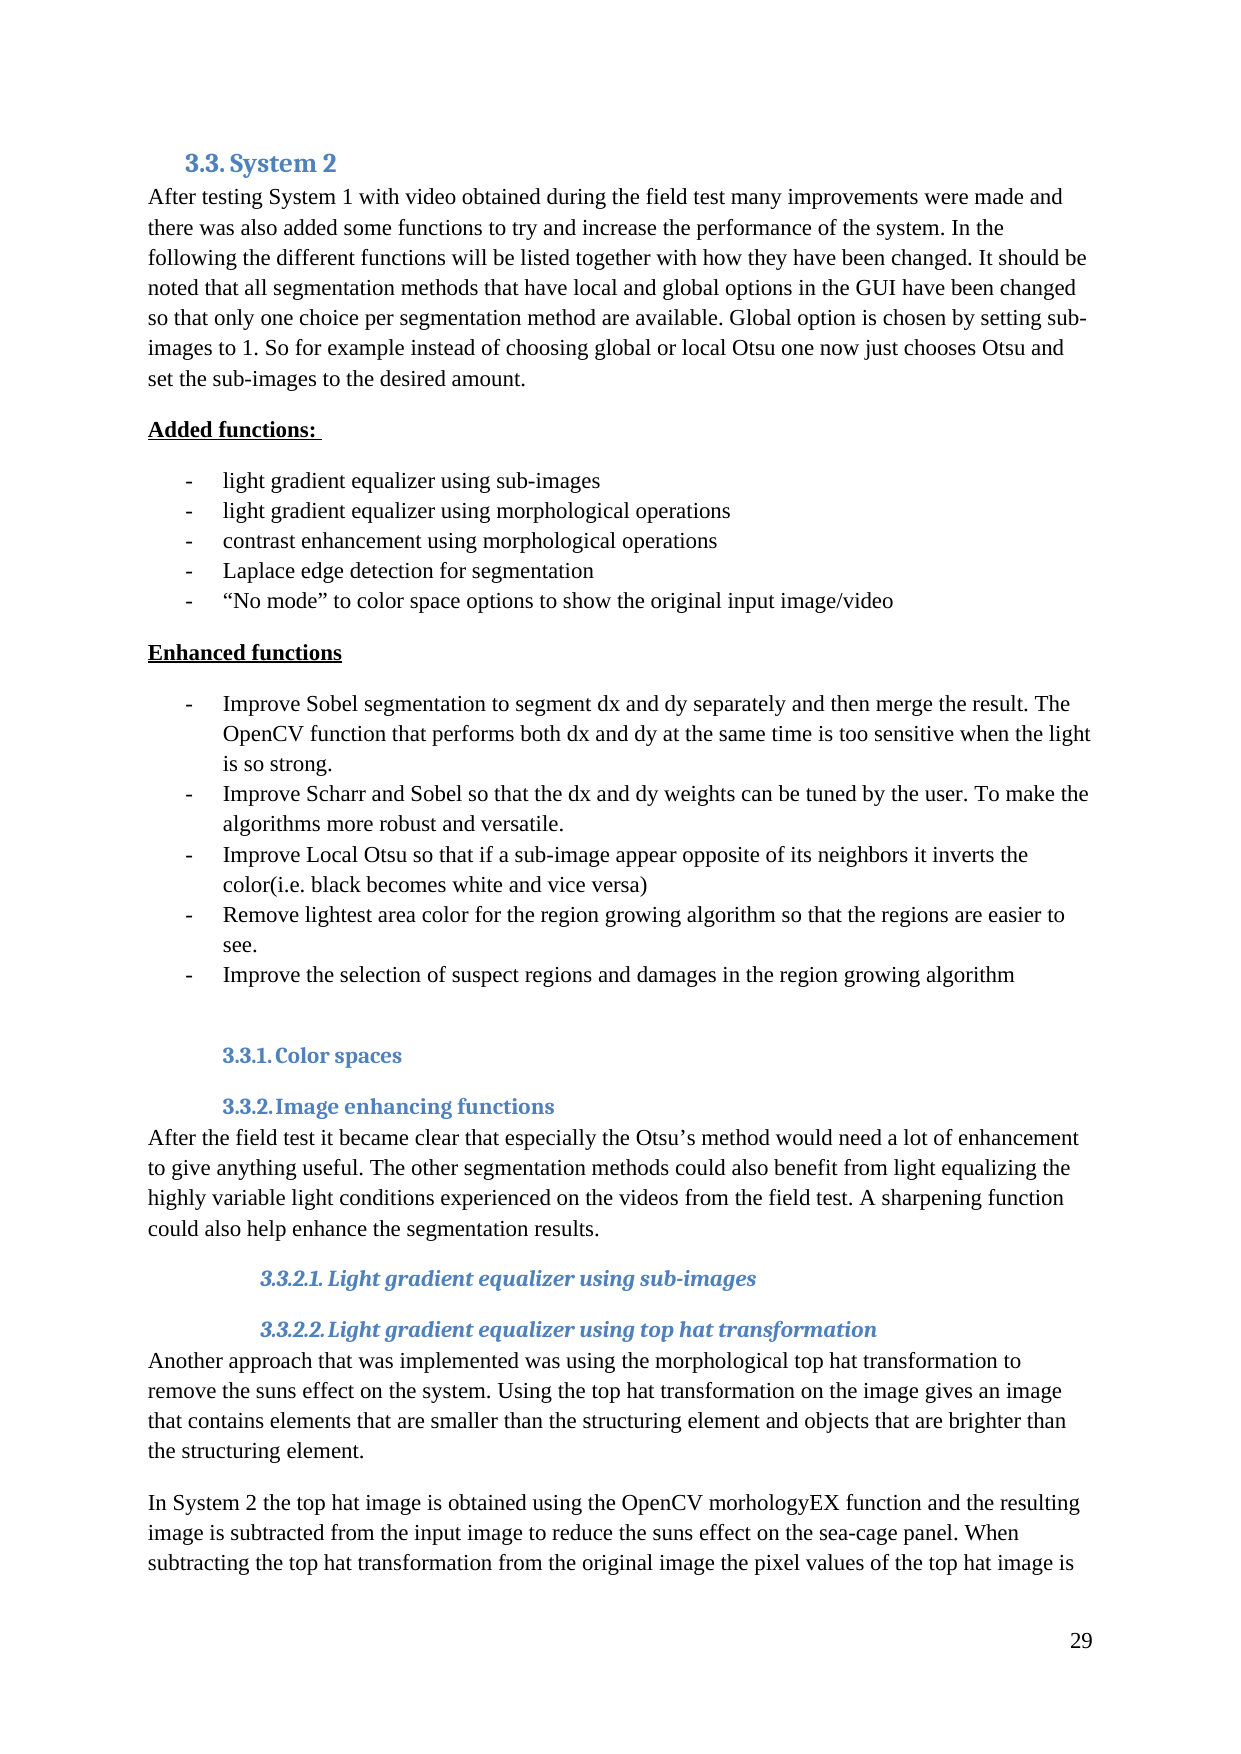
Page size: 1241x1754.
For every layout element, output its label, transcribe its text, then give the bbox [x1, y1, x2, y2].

subtitle System 2 [185, 148, 1093, 179]
list contrast enhancement using morphological operations [185, 527, 1093, 553]
list Improve Local Otsu so that if a sub-image appear opposite of its neighbors it inverts the color(i.e. black becomes white and vice versa) [185, 841, 1093, 897]
list light gradient equalizer using sub-images [185, 467, 1093, 493]
list Improve the selection of suspect regions and damages in the region growing algorithm [185, 961, 1093, 988]
text After testing System 1 with video obtained during the field test many improvements were made and there was also added some functions to try and increase the performance of the system. In the following the different functions will be listed together with how they have been changed. It should be noted that all segmentation methods that have local and global options in the GUI have been changed so that only one choice per segmentation method are available. Global option is chosen by setting sub-images to 1. So for example instead of choosing global or local Otsu one now just chooses Otsu and set the sub-images to the desired amount. [148, 183, 1093, 391]
text Another approach that was implemented was using the morphological top hat transformation to remove the suns effect on the system. Using the top hat transformation on the image gives an image that contains elements that are smaller than the structuring element and objects that are brighter than the structuring element. [148, 1347, 1093, 1464]
subtitle Light gradient equalizer using sub-images [260, 1266, 1093, 1292]
list Improve Sobel segmentation to segment dx and dy separately and then merge the result. The OpenCV function that performs both dx and dy at the same time is too sensitive when the light is so strong. [185, 689, 1093, 776]
text Added functions: [148, 416, 1093, 442]
subtitle Image enhancing functions [223, 1094, 1093, 1120]
subtitle Color spaces [223, 1043, 1093, 1069]
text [148, 1488, 1093, 1575]
text After the field test it became clear that especially the Otsu’s method would need a lot of enhancement to give anything useful. The other segmentation methods could also benefit from light equalizing the highly variable light conditions experienced on the videos from the field test. A sharpening function could also help enhance the segmentation results. [148, 1124, 1093, 1241]
subtitle Light gradient equalizer using top hat transformation [260, 1317, 1093, 1343]
text Enhanced functions [148, 638, 1093, 665]
list Remove lightest area color for the region growing algorithm so that the regions are easier to see. [185, 901, 1093, 958]
list Improve Scharr and Sobel so that the dx and dy weights can be tuned by the user. To make the algorithms more robust and versatile. [185, 780, 1093, 837]
list light gradient equalizer using morphological operations [185, 497, 1093, 523]
list Laplace edge detection for segmentation [185, 557, 1093, 584]
list “No mode” to color space options to show the original input image/video [185, 587, 1093, 614]
